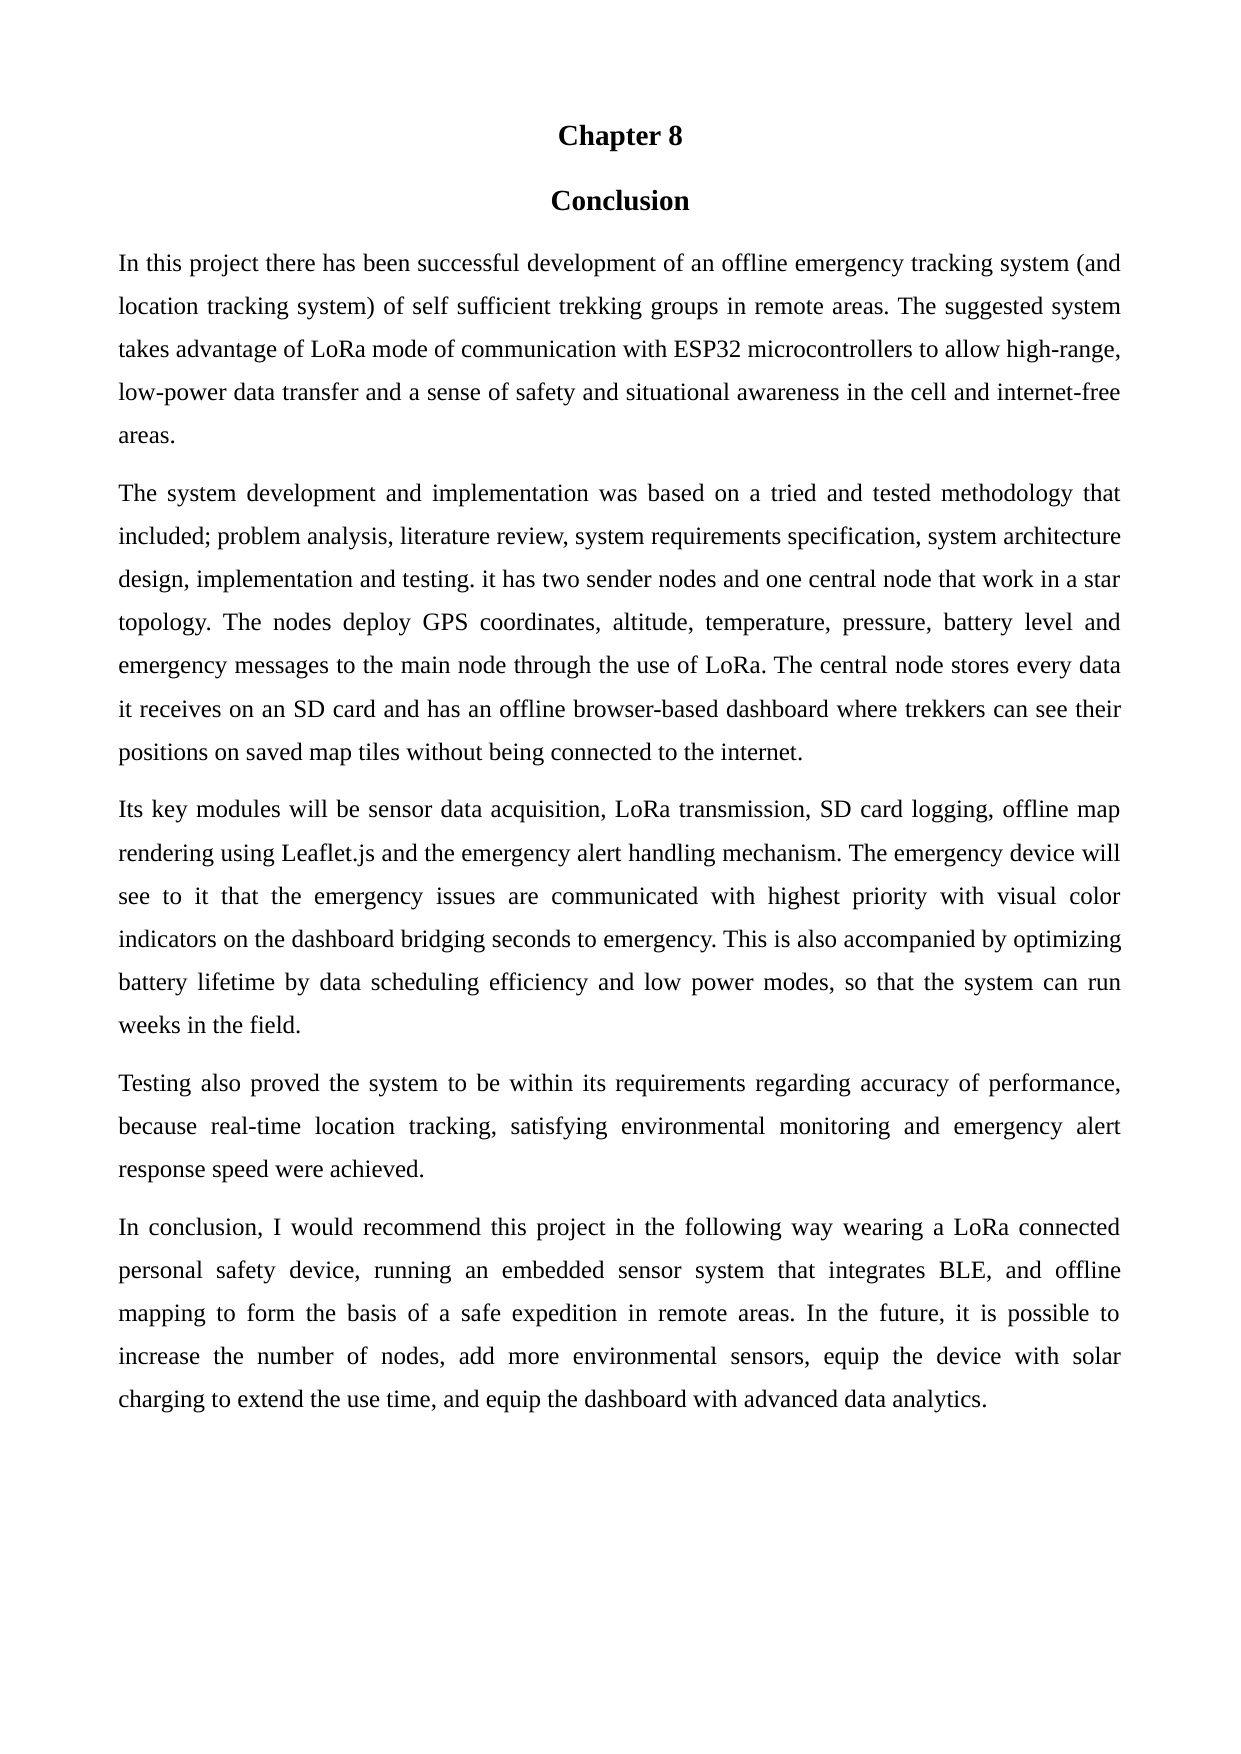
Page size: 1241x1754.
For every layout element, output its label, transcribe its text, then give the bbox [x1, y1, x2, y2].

text Testing also proved the system to be within its requirements regarding accuracy of performance, because real-time location tracking, satisfying environmental monitoring and emergency alert response speed were achieved. [118, 1068, 1122, 1183]
subtitle Conclusion [118, 183, 1122, 217]
text In this project there has been successful development of an offline emergency tracking system (and location tracking system) of self sufficient trekking groups in remote areas. The suggested system takes advantage of LoRa mode of communication with ESP32 microcontrollers to allow high-range, low-power data transfer and a sense of safety and situational awareness in the cell and internet-free areas. [118, 248, 1122, 449]
text Its key modules will be sensor data acquisition, LoRa transmission, SD card logging, offline map rendering using Leaflet.js and the emergency alert handling mechanism. The emergency device will see to it that the emergency issues are communicated with highest priority with visual color indicators on the dashboard bridging seconds to emergency. This is also accompanied by optimizing battery lifetime by data scheduling efficiency and low power modes, so that the system can run weeks in the field. [118, 794, 1122, 1039]
text In conclusion, I would recommend this project in the following way wearing a LoRa connected personal safety device, running an embedded sensor system that integrates BLE, and offline mapping to form the basis of a safe expedition in remote areas. In the future, it is possible to increase the number of nodes, add more environmental sensors, equip the device with solar charging to extend the use time, and equip the dashboard with advanced data analytics. [118, 1212, 1122, 1413]
text The system development and implementation was based on a tried and tested methodology that included; problem analysis, literature review, system requirements specification, system architecture design, implementation and testing. it has two sender nodes and one central node that work in a star topology. The nodes deploy GPS coordinates, altitude, temperature, pressure, battery level and emergency messages to the main node through the use of LoRa. The central node stores every data it receives on an SD card and has an offline browser-based dashboard where trekkers can see their positions on saved map tiles without being connected to the internet. [118, 478, 1122, 766]
subtitle Chapter 8 [118, 118, 1122, 152]
